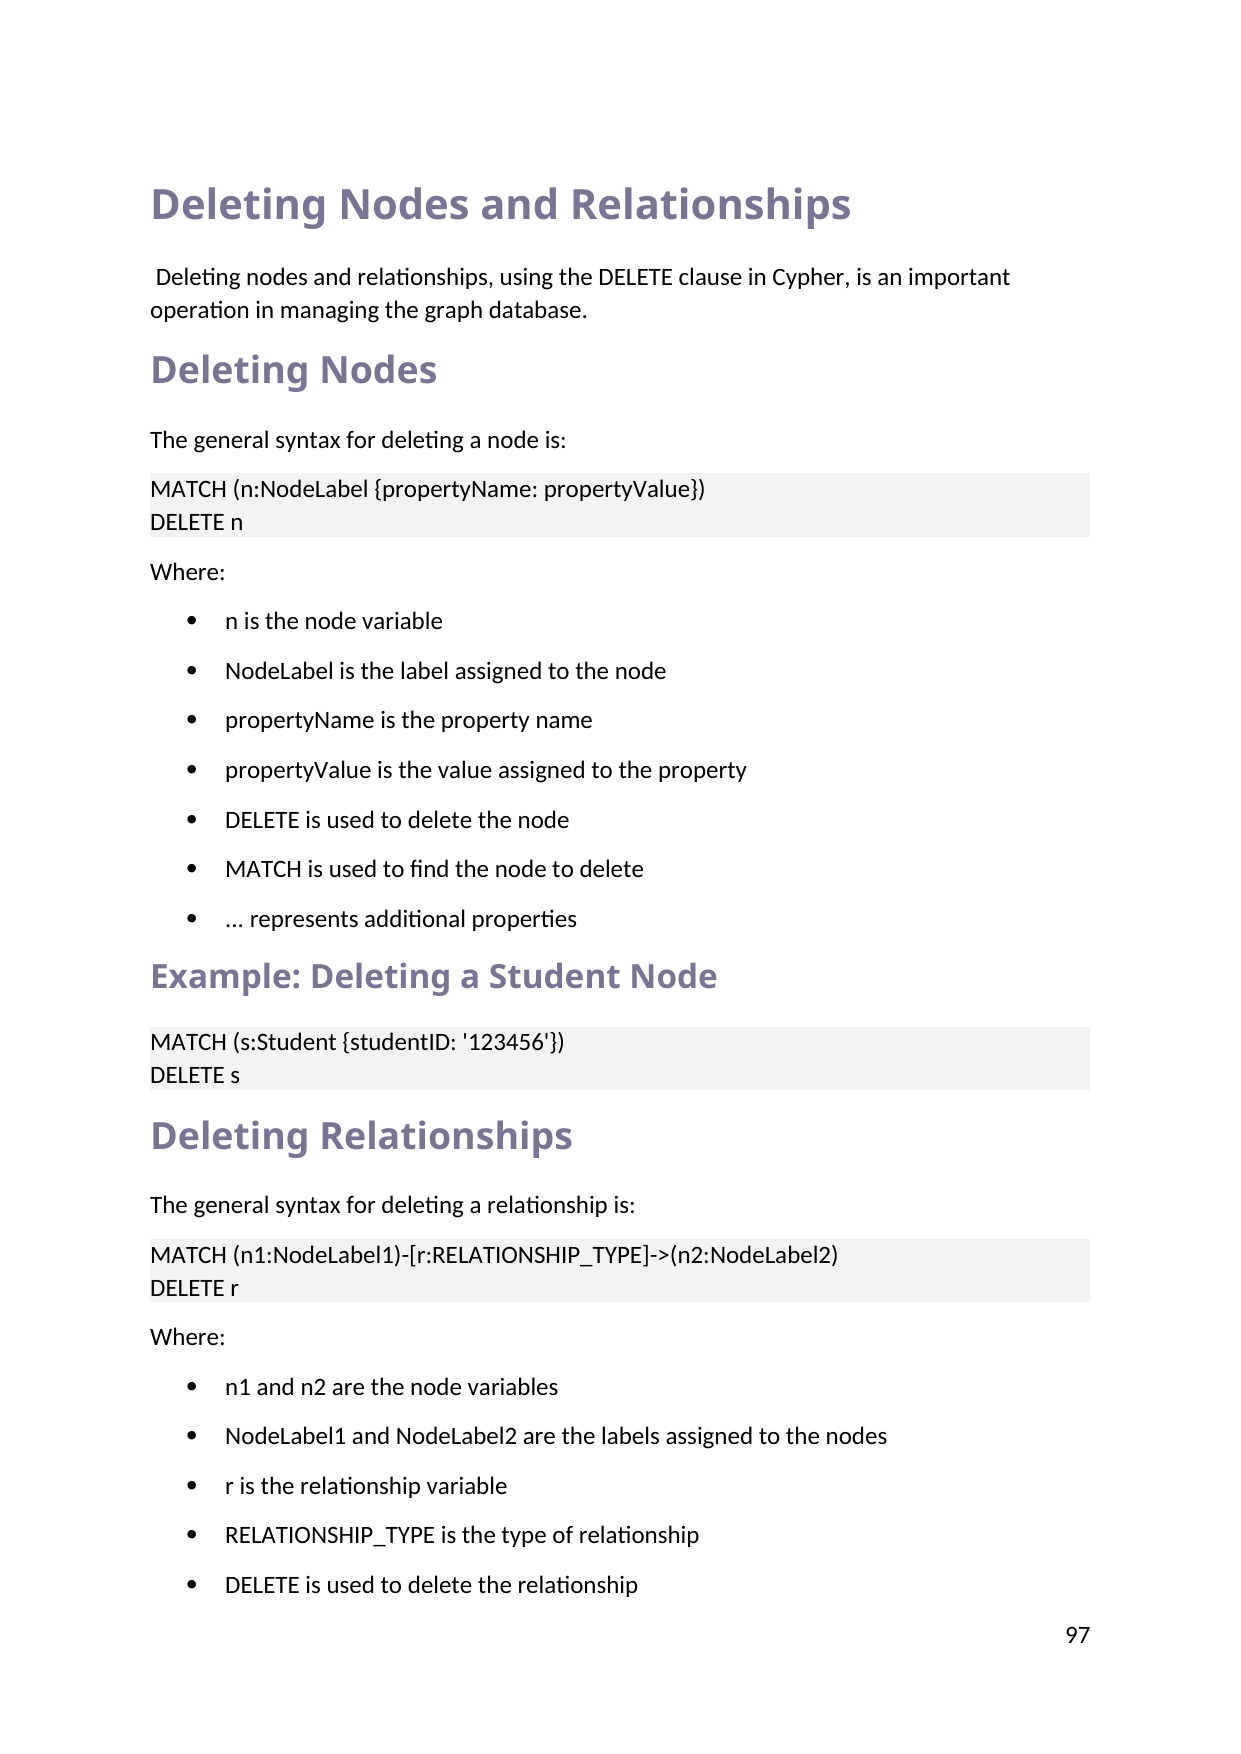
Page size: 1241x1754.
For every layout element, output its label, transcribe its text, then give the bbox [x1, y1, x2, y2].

text MATCH (n1:NodeLabel1)-[r:RELATIONSHIP_TYPE]->(n2:NodeLabel2) DELETE r [150, 1239, 1090, 1302]
text The general syntax for deleting a node is: [150, 424, 1090, 454]
list NodeLabel1 and NodeLabel2 are the labels assigned to the nodes [187, 1420, 1090, 1451]
text Where: [150, 556, 1090, 586]
subtitle Deleting Nodes and Relationships [150, 175, 1090, 232]
subtitle Deleting Nodes [150, 344, 1090, 395]
list propertyValue is the value assigned to the property [187, 754, 1090, 785]
subtitle Deleting Relationships [150, 1109, 1090, 1160]
list propertyName is the property name [187, 705, 1090, 735]
list n is the node variable [187, 606, 1090, 636]
list MATCH is used to find the node to delete [187, 853, 1090, 884]
list NodeLabel is the label assigned to the node [187, 655, 1090, 686]
list n1 and n2 are the node variables [187, 1371, 1090, 1401]
list ... represents additional properties [187, 903, 1090, 933]
list RELATIONSHIP_TYPE is the type of relationship [187, 1519, 1090, 1550]
text Where: [150, 1321, 1090, 1352]
subtitle Example: Deleting a Student Node [150, 953, 1090, 998]
list DELETE is used to delete the node [187, 804, 1090, 834]
list r is the relationship variable [187, 1470, 1090, 1501]
text MATCH (n:NodeLabel {propertyName: propertyValue}) DELETE n [150, 473, 1090, 537]
text The general syntax for deleting a relationship is: [150, 1189, 1090, 1220]
text MATCH (s:Student {studentID: '123456'}) DELETE s [150, 1027, 1090, 1090]
text Deleting nodes and relationships, using the DELETE clause in Cypher, is an important operation in managing the graph database. [150, 261, 1090, 325]
list DELETE is used to delete the relationship [187, 1569, 1090, 1600]
